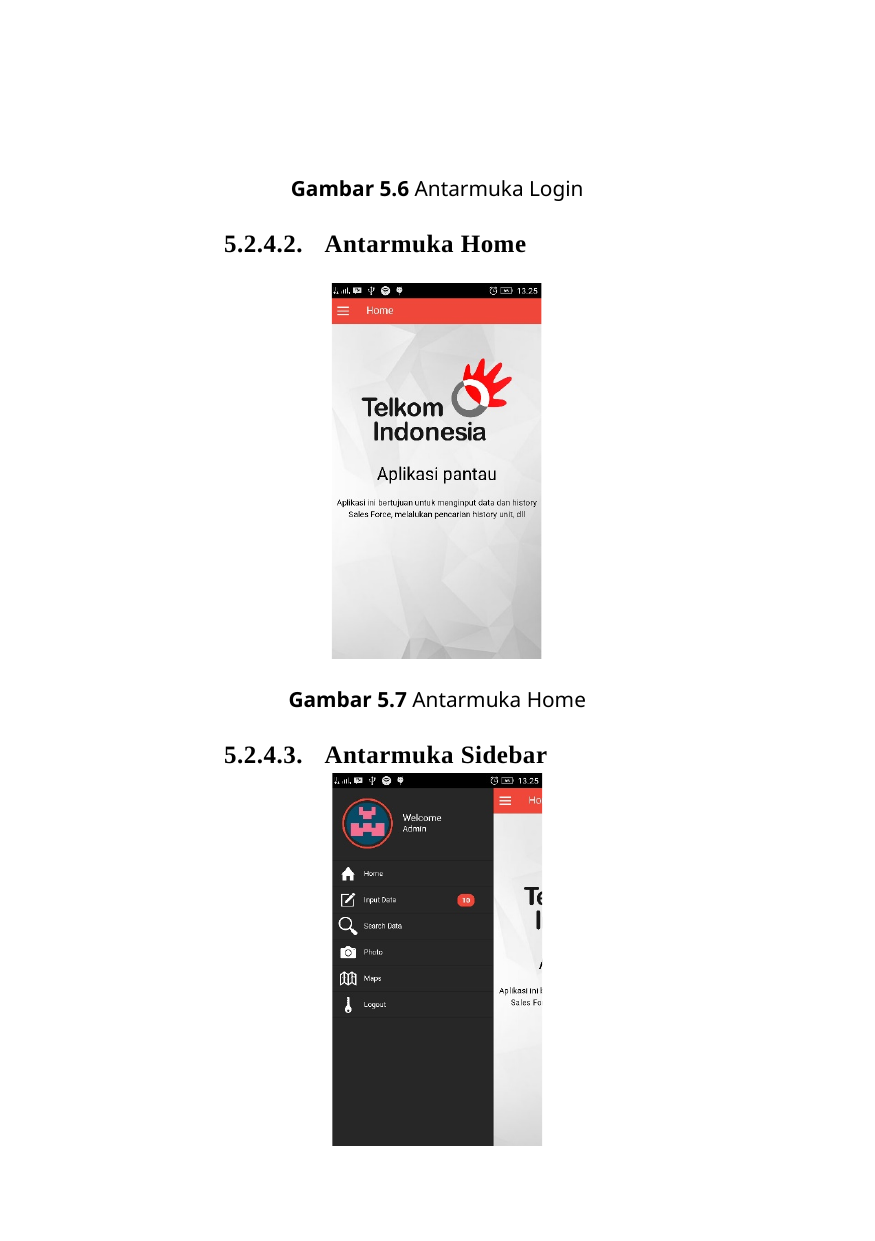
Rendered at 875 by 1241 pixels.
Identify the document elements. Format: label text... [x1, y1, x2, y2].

picture [332, 773, 543, 1146]
subtitle Antarmuka Sidebar [224, 740, 756, 769]
subtitle Antarmuka Home [224, 229, 756, 258]
picture [331, 283, 542, 659]
